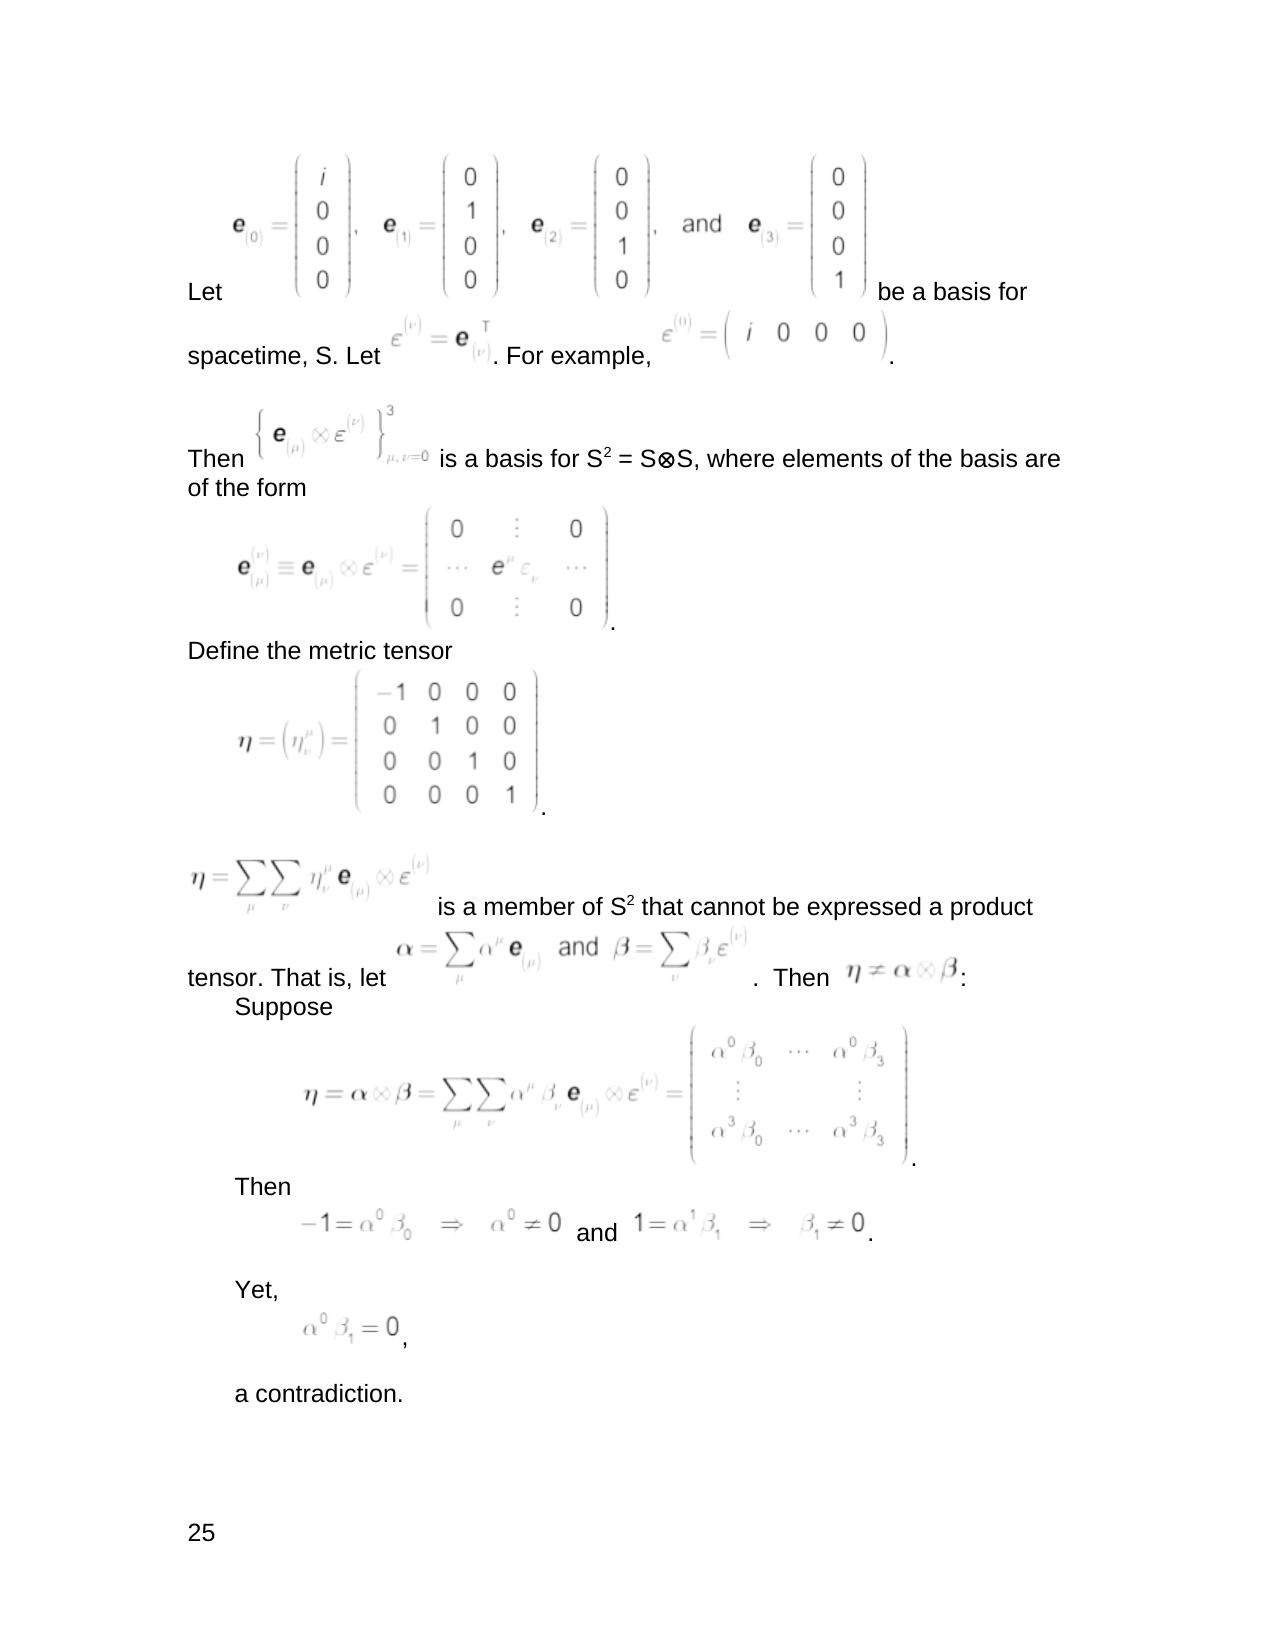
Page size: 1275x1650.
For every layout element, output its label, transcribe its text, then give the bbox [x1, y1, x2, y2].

text and . [187, 1200, 1087, 1247]
text , [187, 1304, 1087, 1351]
text a contradiction. [187, 1379, 1087, 1408]
text Then is a basis for S2 = S⊗S, where elements of the basis are of the form [187, 398, 1087, 501]
text . [187, 501, 1087, 636]
text Yet, [187, 1276, 1087, 1304]
text . [187, 1021, 1087, 1172]
text Define the metric tensor [187, 636, 1087, 665]
text Then [187, 1172, 1087, 1200]
text is a member of S2 that cannot be expressed a product tensor. That is, let . Then : [187, 849, 1087, 992]
text . [187, 665, 1087, 820]
text Let be a basis for spacetime, S. Let . For example, . [187, 150, 1087, 369]
text Suppose [187, 992, 1087, 1021]
